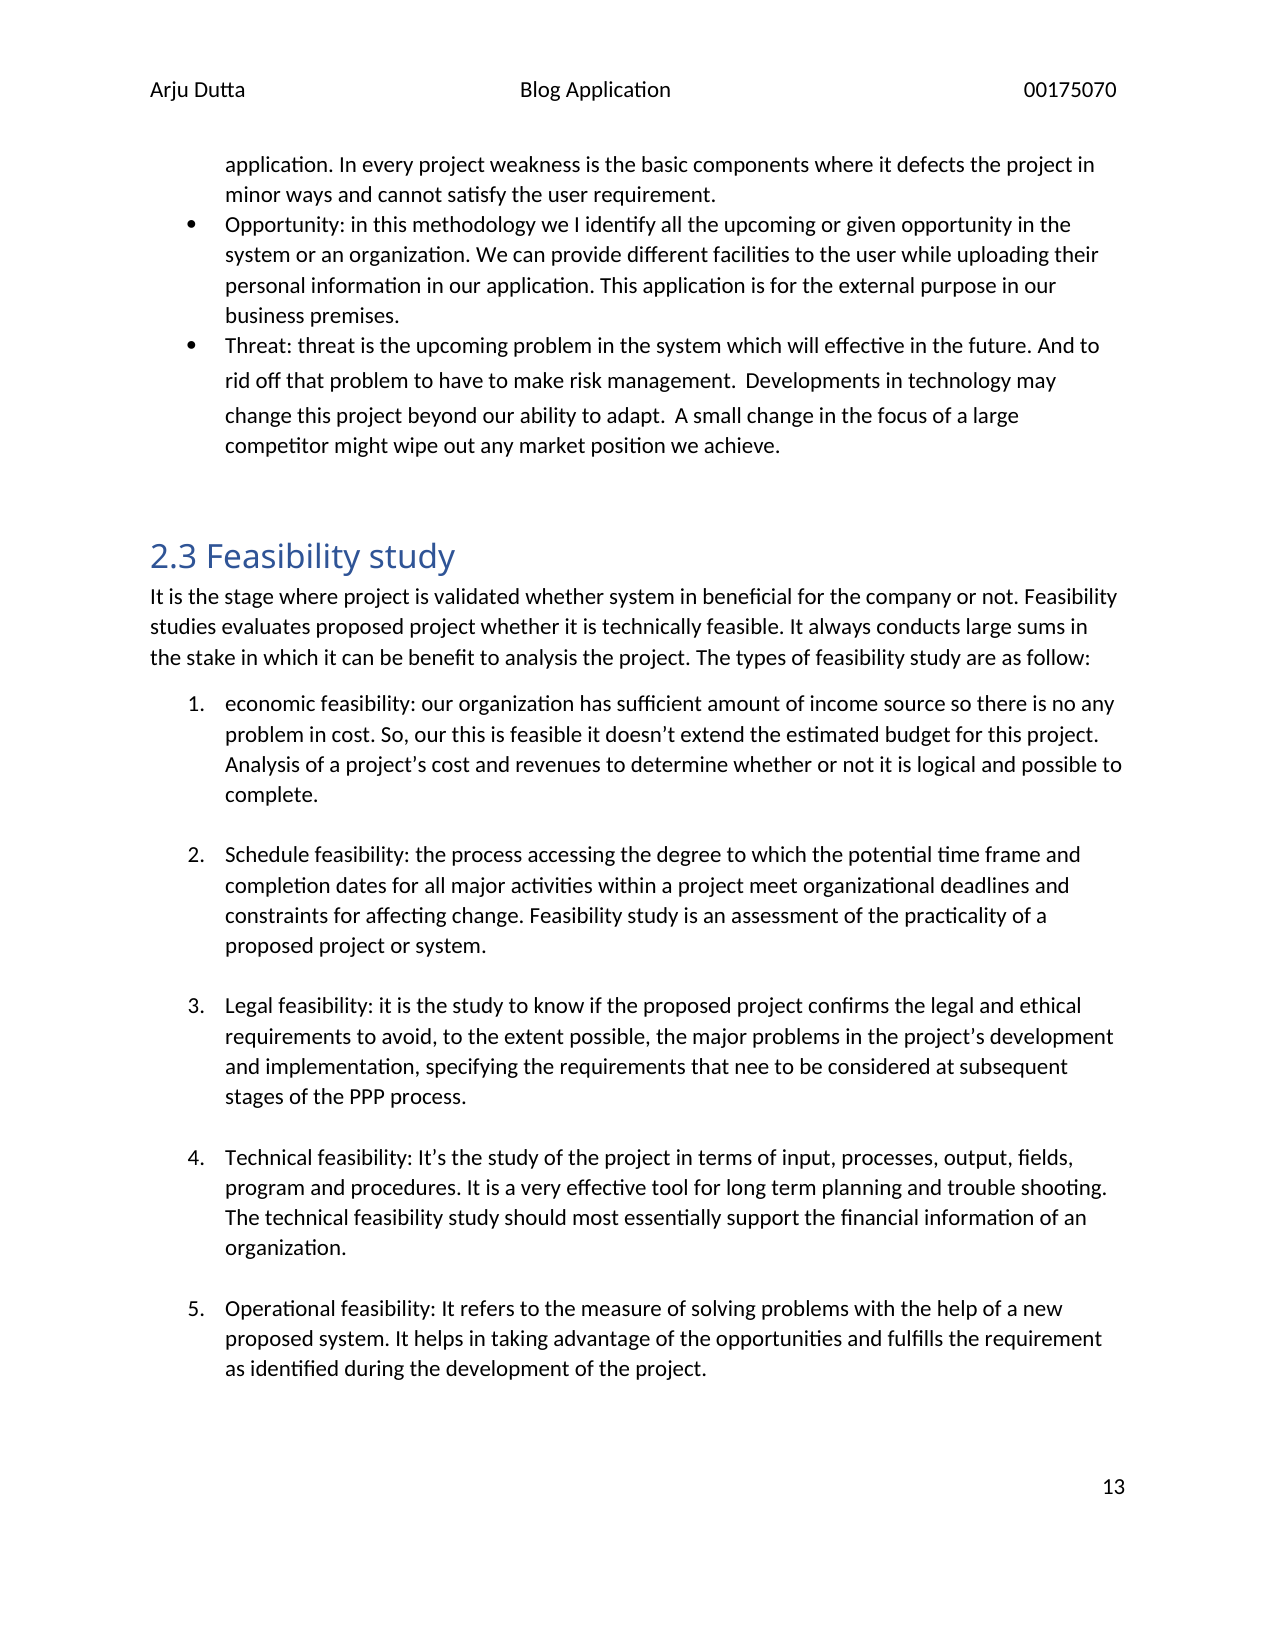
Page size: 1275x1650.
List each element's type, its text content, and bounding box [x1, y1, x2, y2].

list Opportunity: in this methodology we I identify all the upcoming or given opportunity in the system or an organization. We can provide different facilities to the user while uploading their personal information in our application. This application is for the external purpose in our business premises. [187, 210, 1125, 329]
text It is the stage where project is validated whether system in beneficial for the company or not. Feasibility studies evaluates proposed project whether it is technically feasible. It always conducts large sums in the stake in which it can be benefit to analysis the project. The types of feasibility study are as follow: [150, 582, 1125, 671]
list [187, 150, 1125, 208]
list Operational feasibility: It refers to the measure of solving problems with the help of a new proposed system. It helps in taking advantage of the opportunities and fulfills the requirement as identified during the development of the project. [187, 1294, 1125, 1382]
list Legal feasibility: it is the study to know if the proposed project confirms the legal and ethical requirements to avoid, to the extent possible, the major problems in the project’s development and implementation, specifying the requirements that nee to be considered at subsequent stages of the PPP process. [187, 992, 1125, 1110]
list Threat: threat is the upcoming problem in the system which will effective in the future. And to rid off that problem to have to make risk management. Developments in technology may change this project beyond our ability to adapt. A small change in the focus of a large competitor might wipe out any market position we achieve. [187, 331, 1125, 459]
list Schedule feasibility: the process accessing the degree to which the potential time frame and completion dates for all major activities within a project meet organizational deadlines and constraints for affecting change. Feasibility study is an assessment of the practicality of a proposed project or system. [187, 841, 1125, 959]
list Technical feasibility: It’s the study of the project in terms of input, processes, output, fields, program and procedures. It is a very effective tool for long term planning and trouble shooting. The technical feasibility study should most essentially support the financial information of an organization. [187, 1143, 1125, 1261]
list economic feasibility: our organization has sufficient amount of income source so there is no any problem in cost. So, our this is feasible it doesn’t extend the estimated budget for this project. Analysis of a project’s cost and revenues to determine whether or not it is logical and possible to complete. [187, 689, 1125, 808]
subtitle 2.3 Feasibility study [150, 533, 1125, 579]
